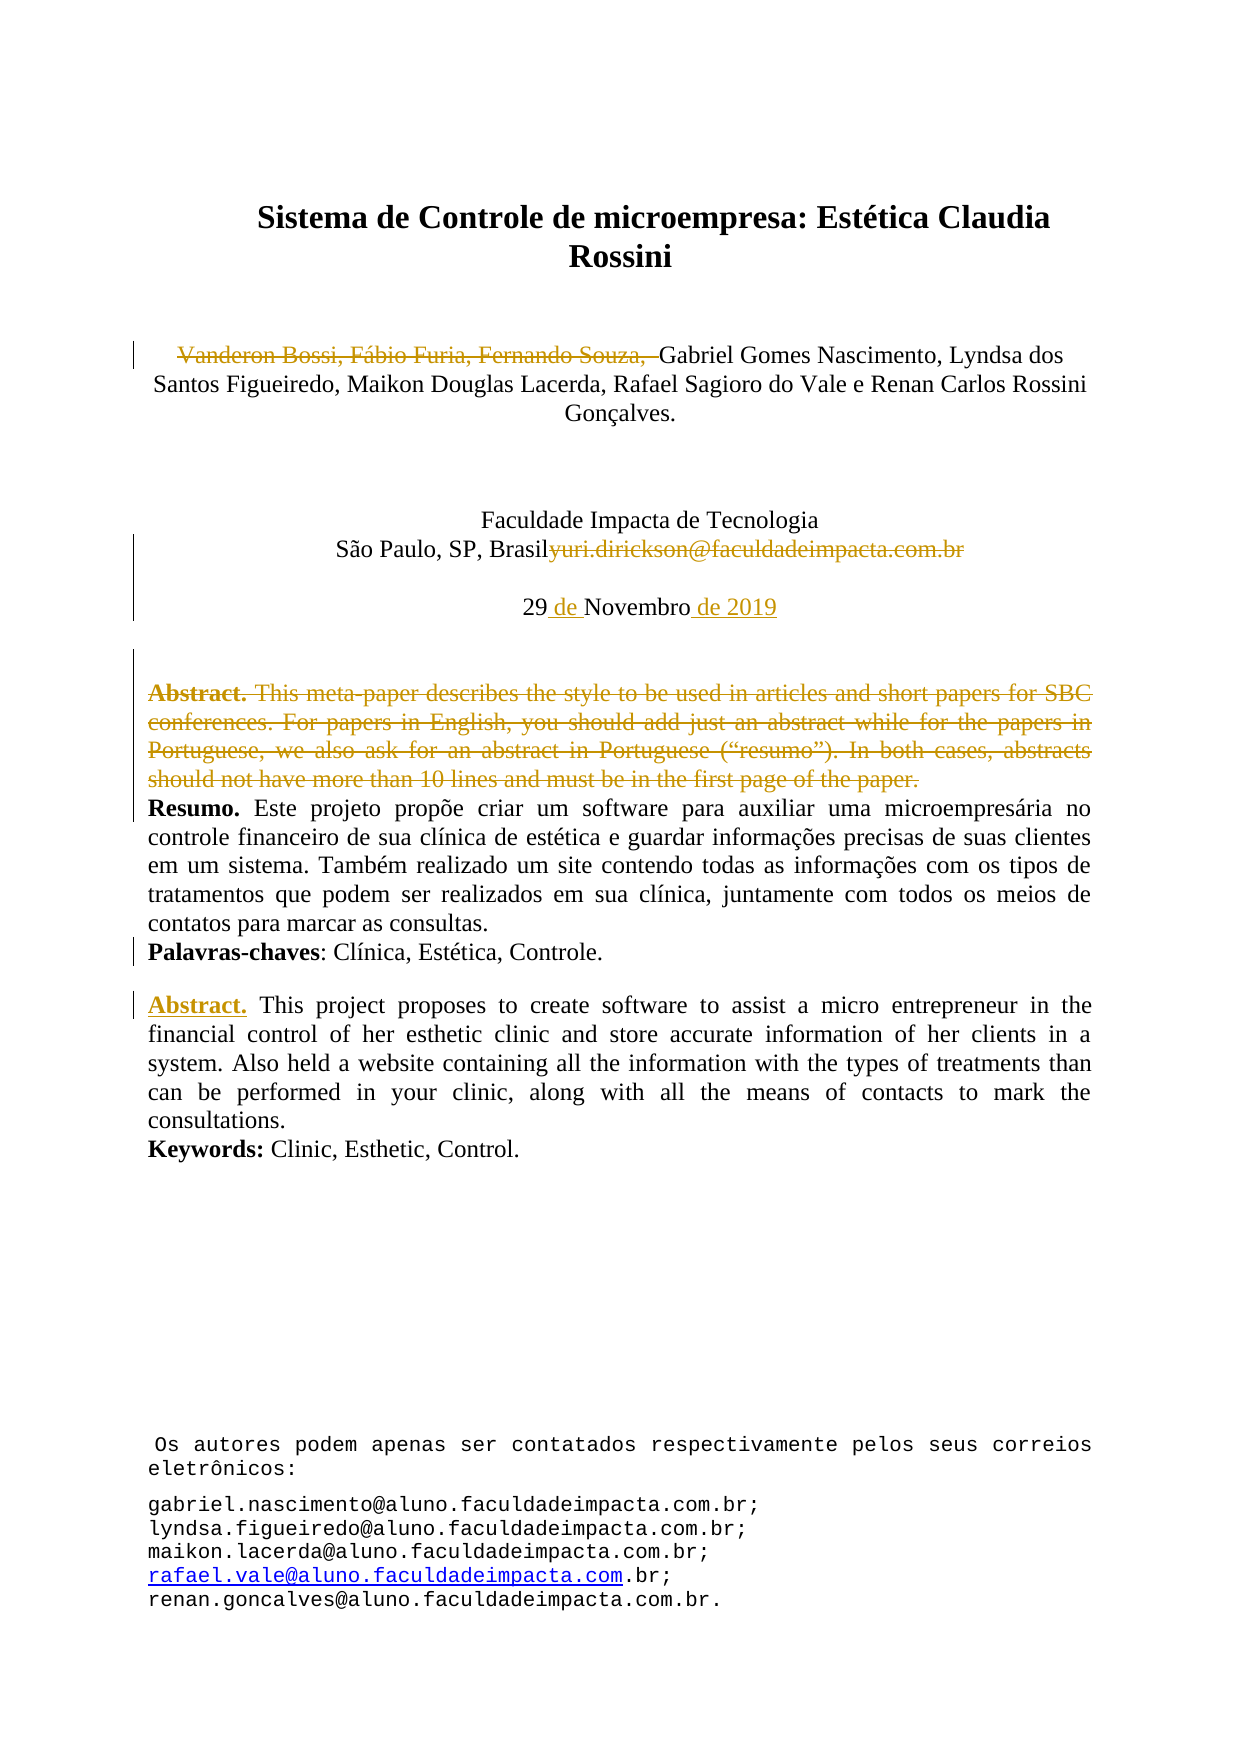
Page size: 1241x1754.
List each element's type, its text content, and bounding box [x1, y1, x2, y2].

text This project proposes to create software to assist a micro entrepreneur in the financial control of her esthetic clinic and store accurate information of her clients in a system. Also held a website containing all the information with the types of treatments than can be performed in your clinic, along with all the means of contacts to mark the consultations. [148, 991, 1092, 1134]
text Palavras-chaves: Clínica, Estética, Controle. [148, 937, 1092, 966]
text Faculdade Impacta de Tecnologia [148, 506, 1092, 534]
text São Paulo, SP, Brasil [148, 534, 1092, 563]
text Resumo. Este projeto propõe criar um software para auxiliar uma microempresária no controle financeiro de sua clínica de estética e guardar informações precisas de suas clientes em um sistema. Também realizado um site contendo todas as informações com os tipos de tratamentos que podem ser realizados em sua clínica, juntamente com todos os meios de contatos para marcar as consultas. [148, 793, 1092, 937]
text 29Novembro [148, 592, 1092, 621]
text Gabriel Gomes Nascimento, Lyndsa dos Santos Figueiredo, Maikon Douglas Lacerda, Rafael Sagioro do Vale e Renan Carlos Rossini Gonçalves. [148, 341, 1092, 427]
title Sistema de Controle de microempresa: Estética Claudia Rossini [148, 198, 1092, 274]
text Keywords: Clinic, Esthetic, Control. [148, 1134, 1092, 1163]
